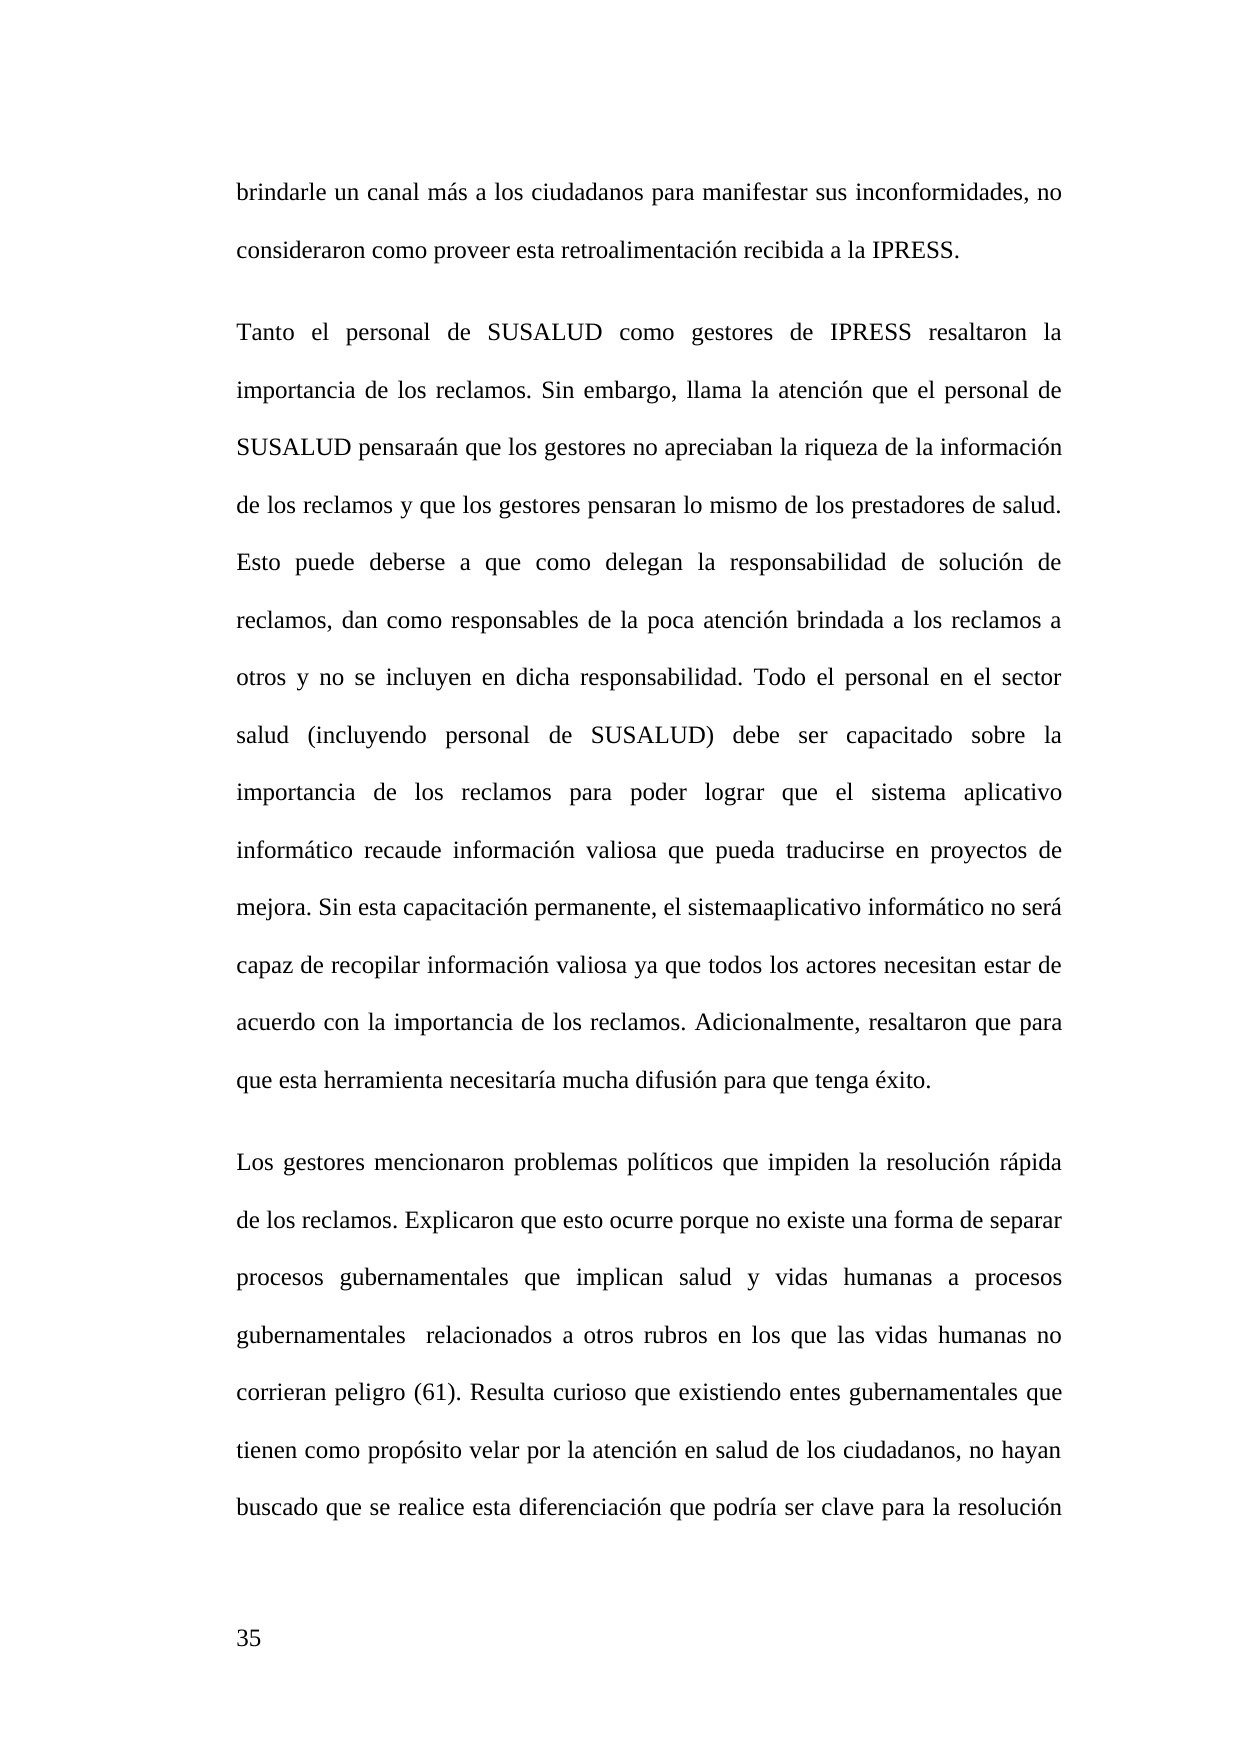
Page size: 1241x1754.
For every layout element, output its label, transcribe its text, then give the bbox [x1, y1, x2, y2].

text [236, 1147, 1063, 1521]
text Tanto el personal de SUSALUD como gestores de IPRESS resaltaron la importancia de los reclamos. Sin embargo, llama la atención que el personal de SUSALUD pensarn que los gestores no apreciaban la riqueza de la información de los reclamos y que los gestores pensaran lo mismo de los prestadores de salud. Esto puede deberse a que como delegan la responsabilidad de solución de reclamos, dan como responsables de la poca atención brindada a los reclamos a otros y no se incluyen en dicha responsabilidad. Todo el personal en el sector salud (incluyendo personal de SUSALUD) debe ser capacitado sobre la importancia de los reclamos para poder lograr que el recaude información valiosa que pueda traducirse en proyectos de mejora. Sin esta capacitación permanente, el no será capaz de recopilar información valiosa ya que todos los actores necesitan estar de acuerdo con la importancia de los reclamos. Adicionalmente, resaltaron que para que esta herramienta necesitaría mucha difusión para que tenga éxito. [236, 317, 1063, 1093]
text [236, 177, 1063, 263]
